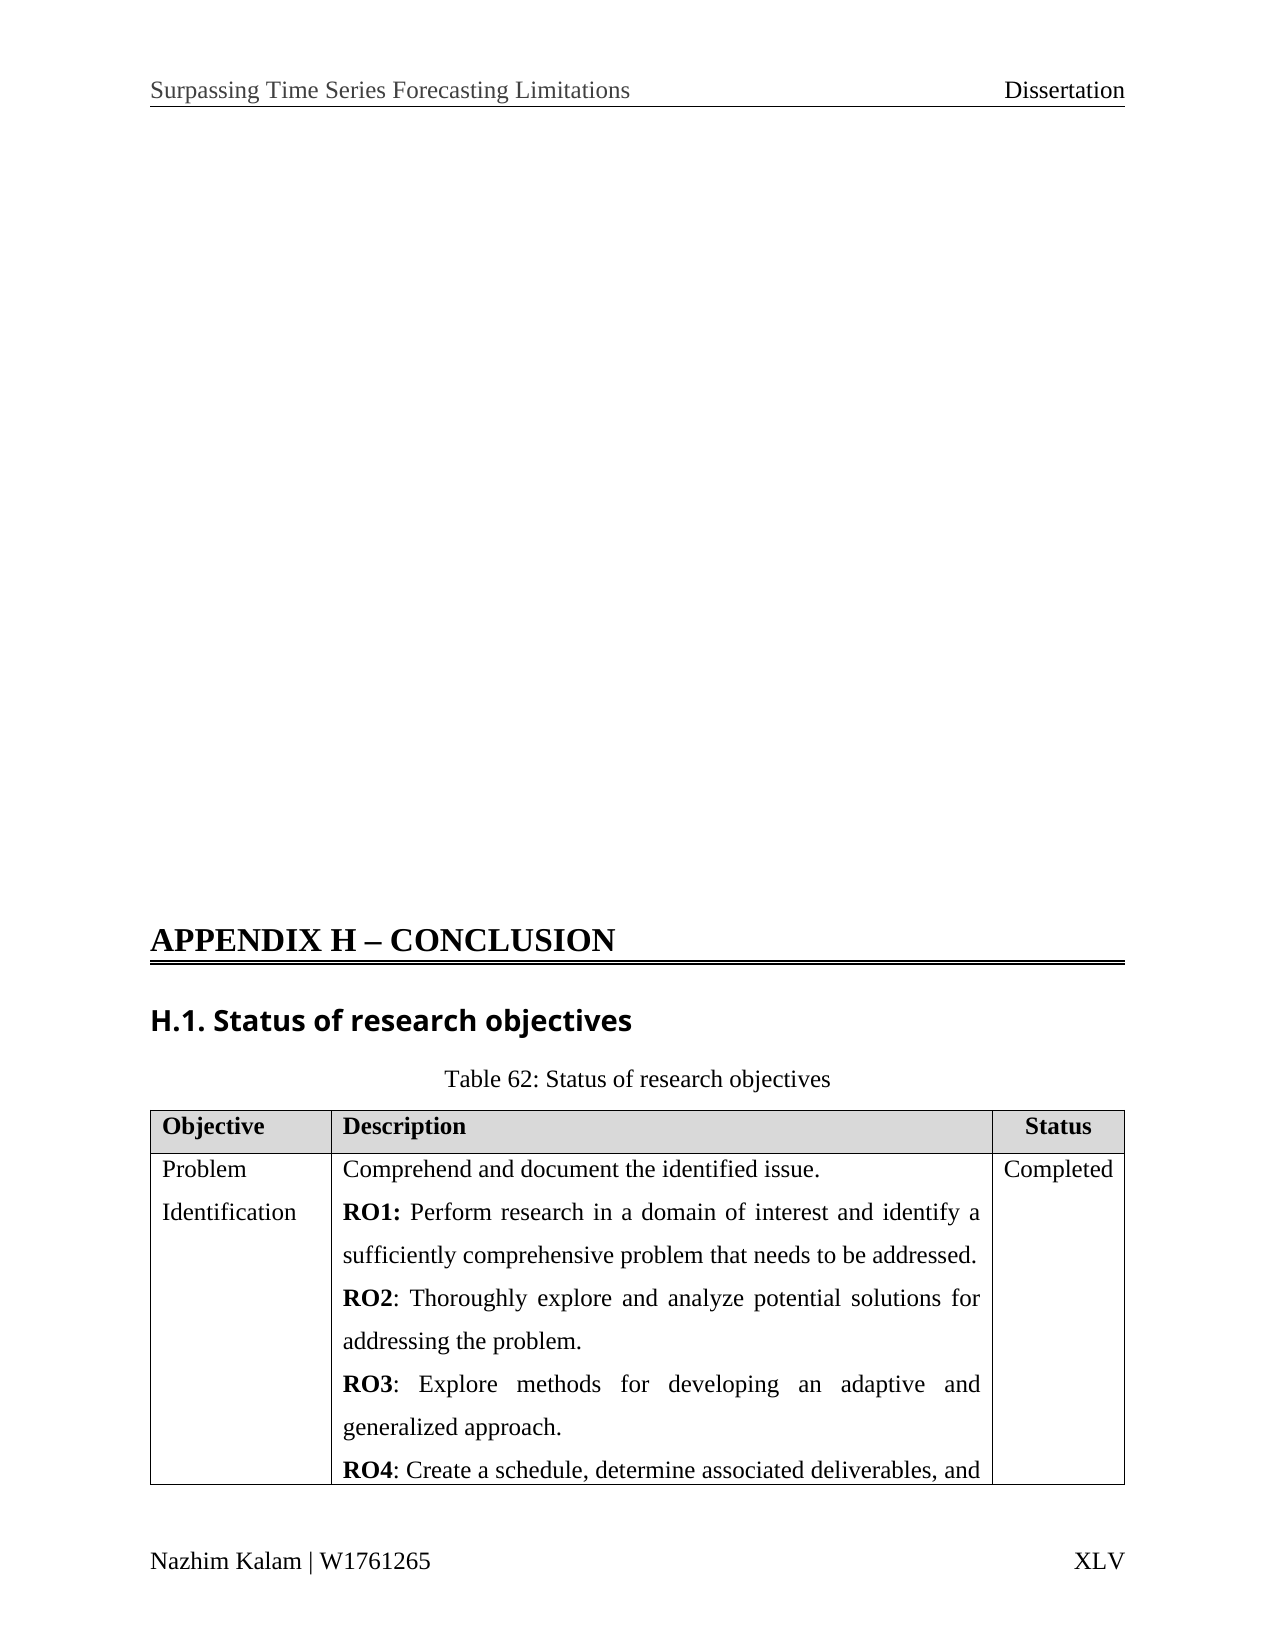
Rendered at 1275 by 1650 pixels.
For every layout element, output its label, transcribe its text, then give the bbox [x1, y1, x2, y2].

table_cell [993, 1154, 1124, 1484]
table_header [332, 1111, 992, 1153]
text Table 62: Status of research objectives [150, 1064, 1125, 1093]
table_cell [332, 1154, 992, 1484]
subtitle H.1. Status of research objectives [150, 1001, 1125, 1040]
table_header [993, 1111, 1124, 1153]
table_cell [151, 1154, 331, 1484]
subtitle APPENDIX H – CONCLUSION [150, 920, 1125, 960]
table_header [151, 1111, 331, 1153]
